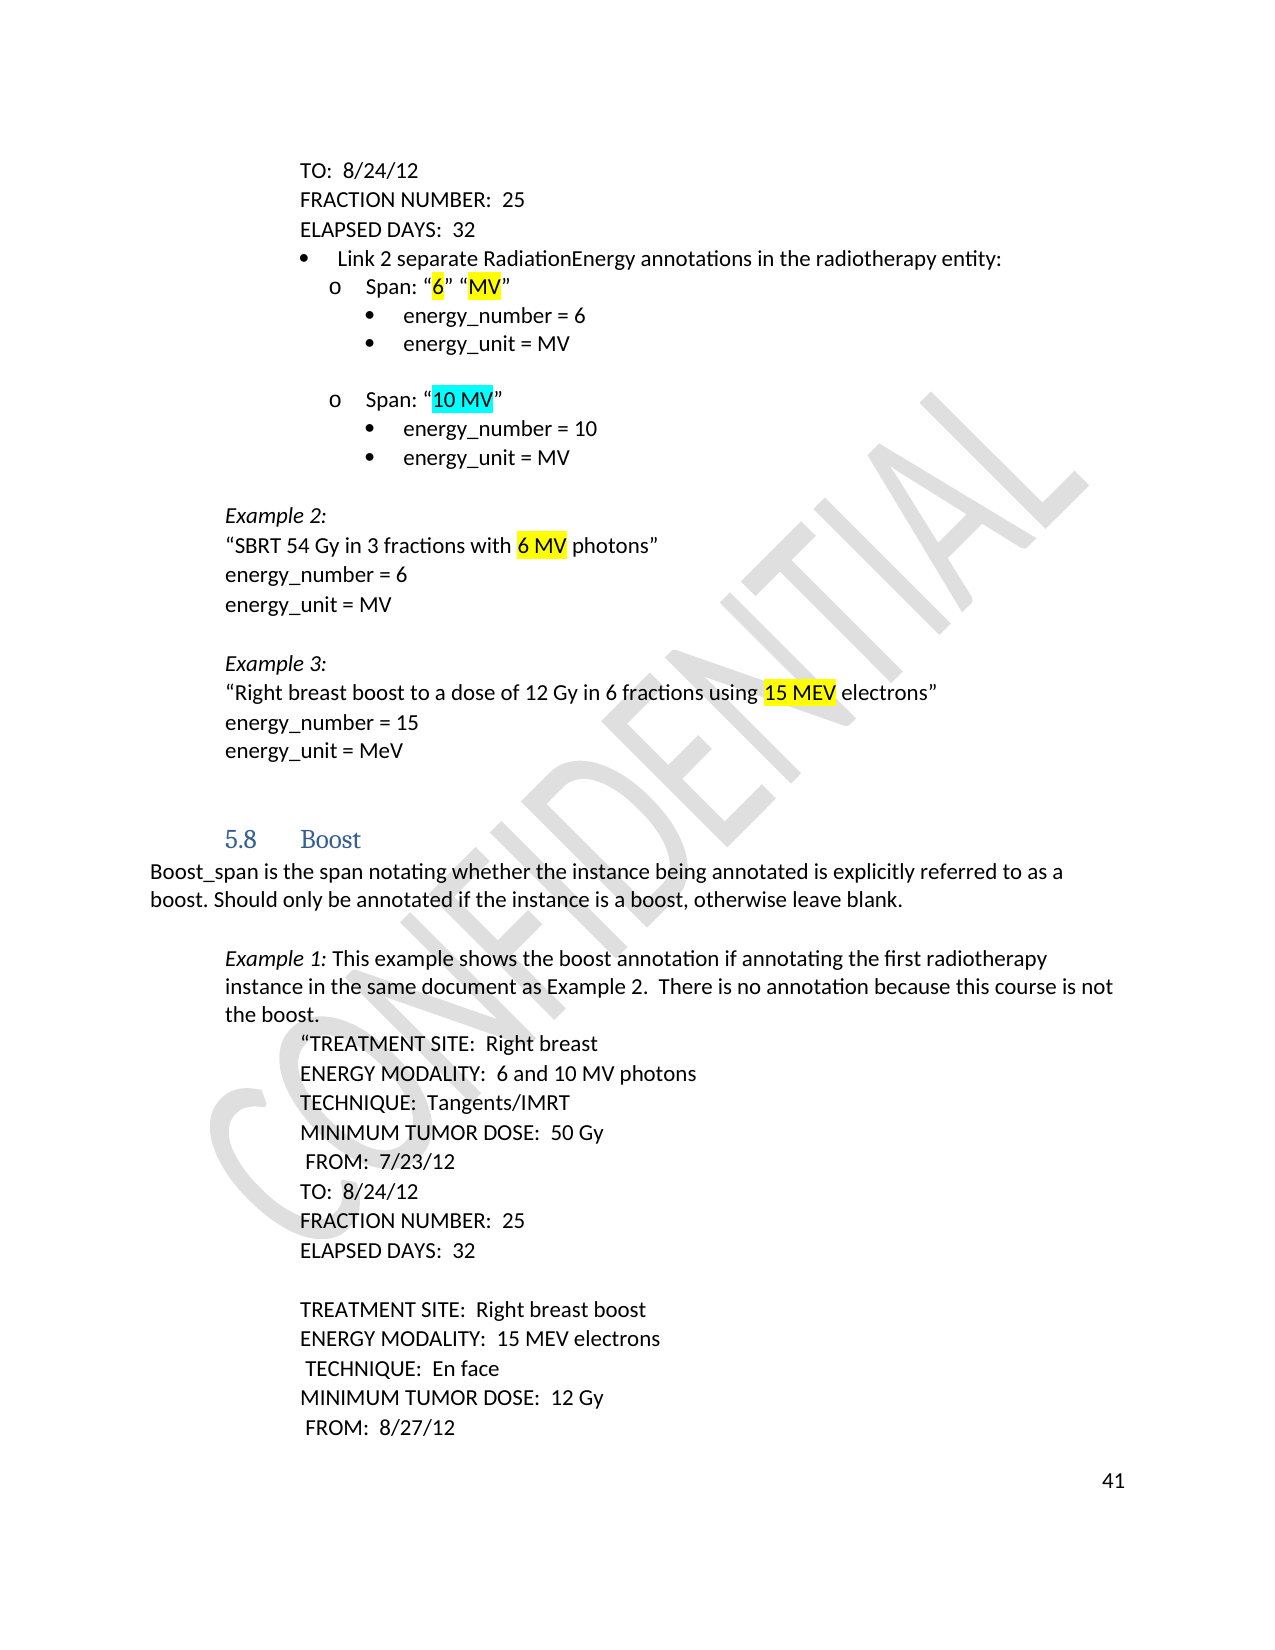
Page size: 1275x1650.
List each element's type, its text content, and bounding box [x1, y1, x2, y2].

list energy_number = 15 [225, 708, 1125, 736]
list Span: “10 MV” [328, 385, 1125, 414]
text FRACTION NUMBER: 25 [300, 185, 1125, 213]
text TECHNIQUE: En face [300, 1354, 1125, 1382]
text FROM: 8/27/12 [300, 1413, 1125, 1441]
text MINIMUM TUMOR DOSE: 50 Gy [300, 1118, 1125, 1146]
text ELAPSED DAYS: 32 [300, 215, 1125, 243]
text MINIMUM TUMOR DOSE: 12 Gy [300, 1383, 1125, 1411]
text energy_unit = MV [225, 590, 1125, 618]
list energy_unit = MV [366, 443, 1125, 471]
text “SBRT 54 Gy in 3 fractions with 6 MV photons” [225, 531, 517, 559]
text “Right breast boost to a dose of 12 Gy in 6 fractions using 15 MEV electrons” [225, 678, 1125, 706]
text “SBRT 54 Gy in 3 fractions with 6 MV photons” [567, 531, 1125, 559]
text FROM: 7/23/12 [300, 1147, 1125, 1175]
text Example 1: This example shows the boost annotation if annotating the first radiotherapy instance in the same document as Example 2. There is no annotation because this course is not the boost. [225, 944, 1125, 1028]
list energy_number = 6 [366, 301, 1125, 329]
text Example 3: [225, 649, 1125, 677]
list energy_unit = MeV [225, 736, 1125, 764]
list energy_unit = MV [366, 329, 1125, 357]
text TREATMENT SITE: Right breast boost [300, 1295, 1125, 1323]
text ENERGY MODALITY: 6 and 10 MV photons [300, 1059, 1125, 1087]
text energy_number = 6 [225, 561, 1125, 588]
list Boost [225, 824, 1125, 856]
list Span: “6” “MV” [328, 272, 1125, 301]
list Link 2 separate RadiationEnergy annotations in the radiotherapy entity: [300, 244, 1125, 272]
text “TREATMENT SITE: Right breast [300, 1029, 1125, 1057]
text Boost_span is the span notating whether the instance being annotated is explicitly referred to as a boost. Should only be annotated if the instance is a boost, otherwise leave blank. [150, 857, 1125, 913]
text Example 2: [225, 502, 1125, 529]
text ENERGY MODALITY: 15 MEV electrons [300, 1324, 1125, 1352]
text TECHNIQUE: Tangents/IMRT [300, 1088, 1125, 1116]
list energy_number = 10 [366, 414, 1125, 443]
text FRACTION NUMBER: 25 [300, 1206, 1125, 1234]
text ELAPSED DAYS: 32 [300, 1236, 1125, 1264]
text TO: 8/24/12 [300, 156, 1125, 184]
text TO: 8/24/12 [300, 1177, 1125, 1205]
